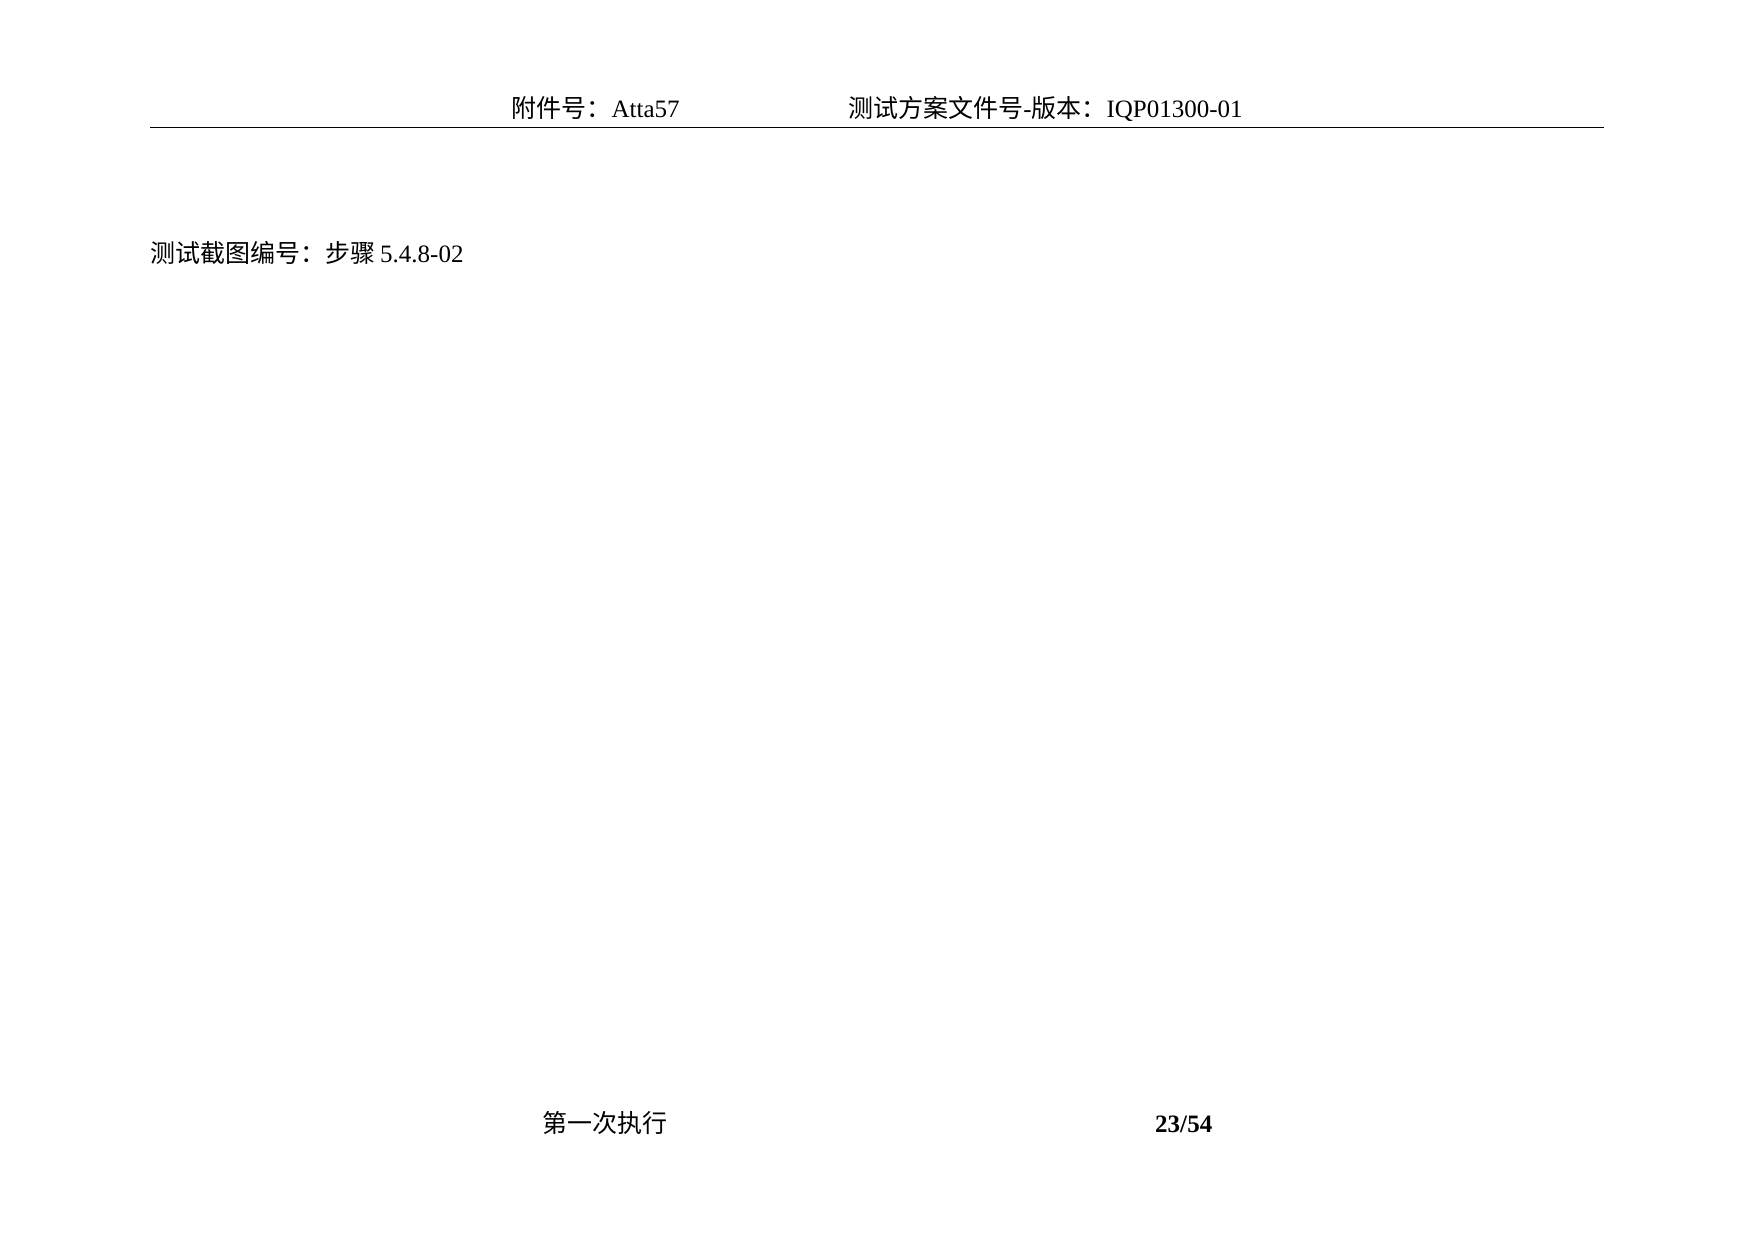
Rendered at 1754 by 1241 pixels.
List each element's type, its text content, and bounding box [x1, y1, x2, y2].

text 测试截图编号：步骤5.4.8-02 [150, 219, 1604, 284]
